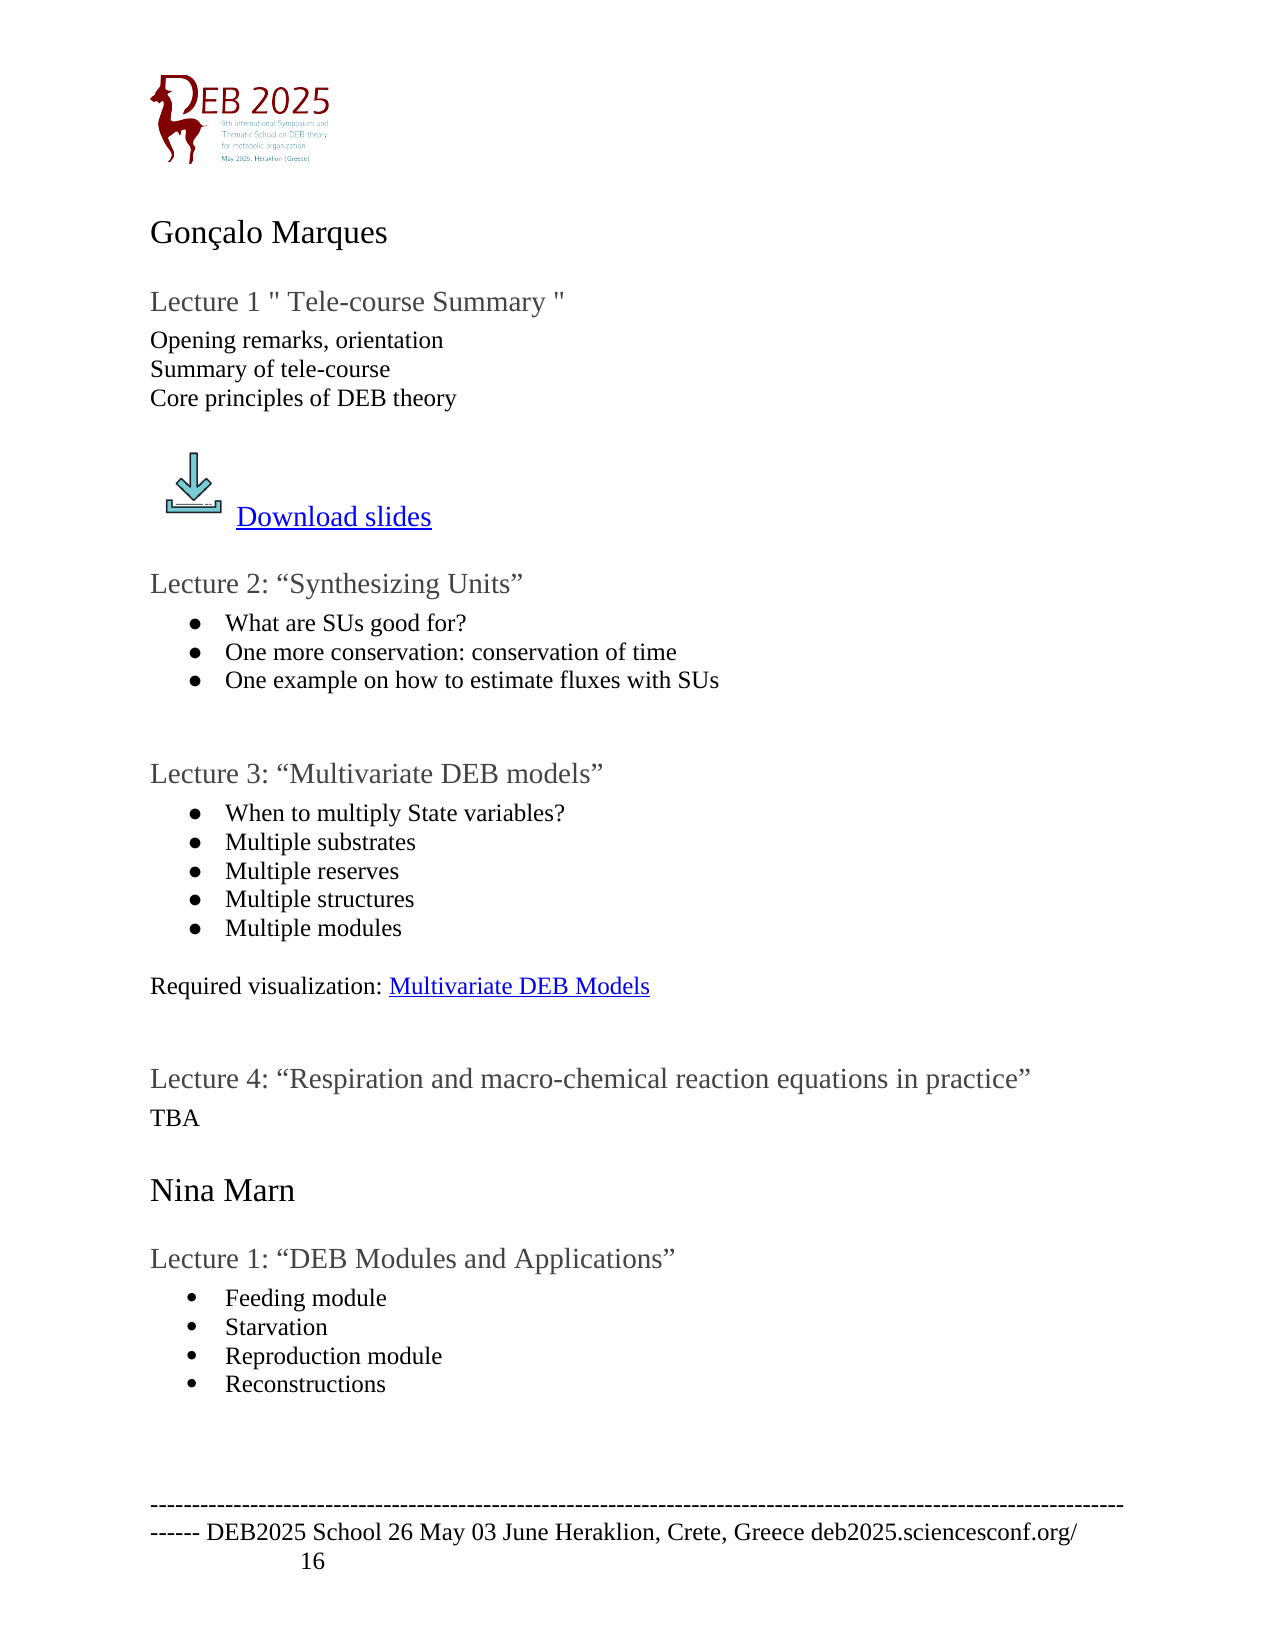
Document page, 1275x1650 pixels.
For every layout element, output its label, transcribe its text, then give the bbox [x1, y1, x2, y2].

text Opening remarks, orientation [150, 326, 1125, 354]
subtitle Lecture 4: “Respiration and macro-chemical reaction equations in practice” [150, 1062, 1125, 1095]
text Download slides [150, 441, 1125, 533]
list Reconstructions [187, 1369, 1125, 1398]
list When to multiply State variables? [187, 798, 1125, 827]
list Multiple modules [187, 913, 1125, 942]
list Feeding module [187, 1283, 1125, 1312]
subtitle Lecture 1 " Tele-course Summary " [150, 284, 1125, 317]
list Multiple substrates [187, 827, 1125, 856]
list Reproduction module [187, 1341, 1125, 1369]
text TBA [150, 1103, 1125, 1132]
subtitle Lecture 3: “Multivariate DEB models” [150, 756, 1125, 790]
subtitle Lecture 2: “Synthesizing Units” [150, 566, 1125, 600]
list One example on how to estimate fluxes with SUs [187, 666, 1125, 694]
list Multiple structures [187, 884, 1125, 913]
subtitle Lecture 1: “DEB Modules and Applications” [150, 1241, 1125, 1275]
subtitle Nina Marn [150, 1170, 1125, 1208]
picture [150, 440, 237, 527]
list One more conservation: conservation of time [187, 637, 1125, 666]
picture [150, 75, 329, 164]
list What are SUs good for? [187, 608, 1125, 637]
subtitle Gonçalo Marques [150, 212, 1125, 250]
list Multiple reserves [187, 856, 1125, 884]
list Starvation [187, 1312, 1125, 1341]
text Core principles of DEB theory [150, 383, 1125, 412]
text Summary of tele-course [150, 354, 1125, 383]
text Required visualization: Multivariate DEB Models [150, 971, 1125, 999]
